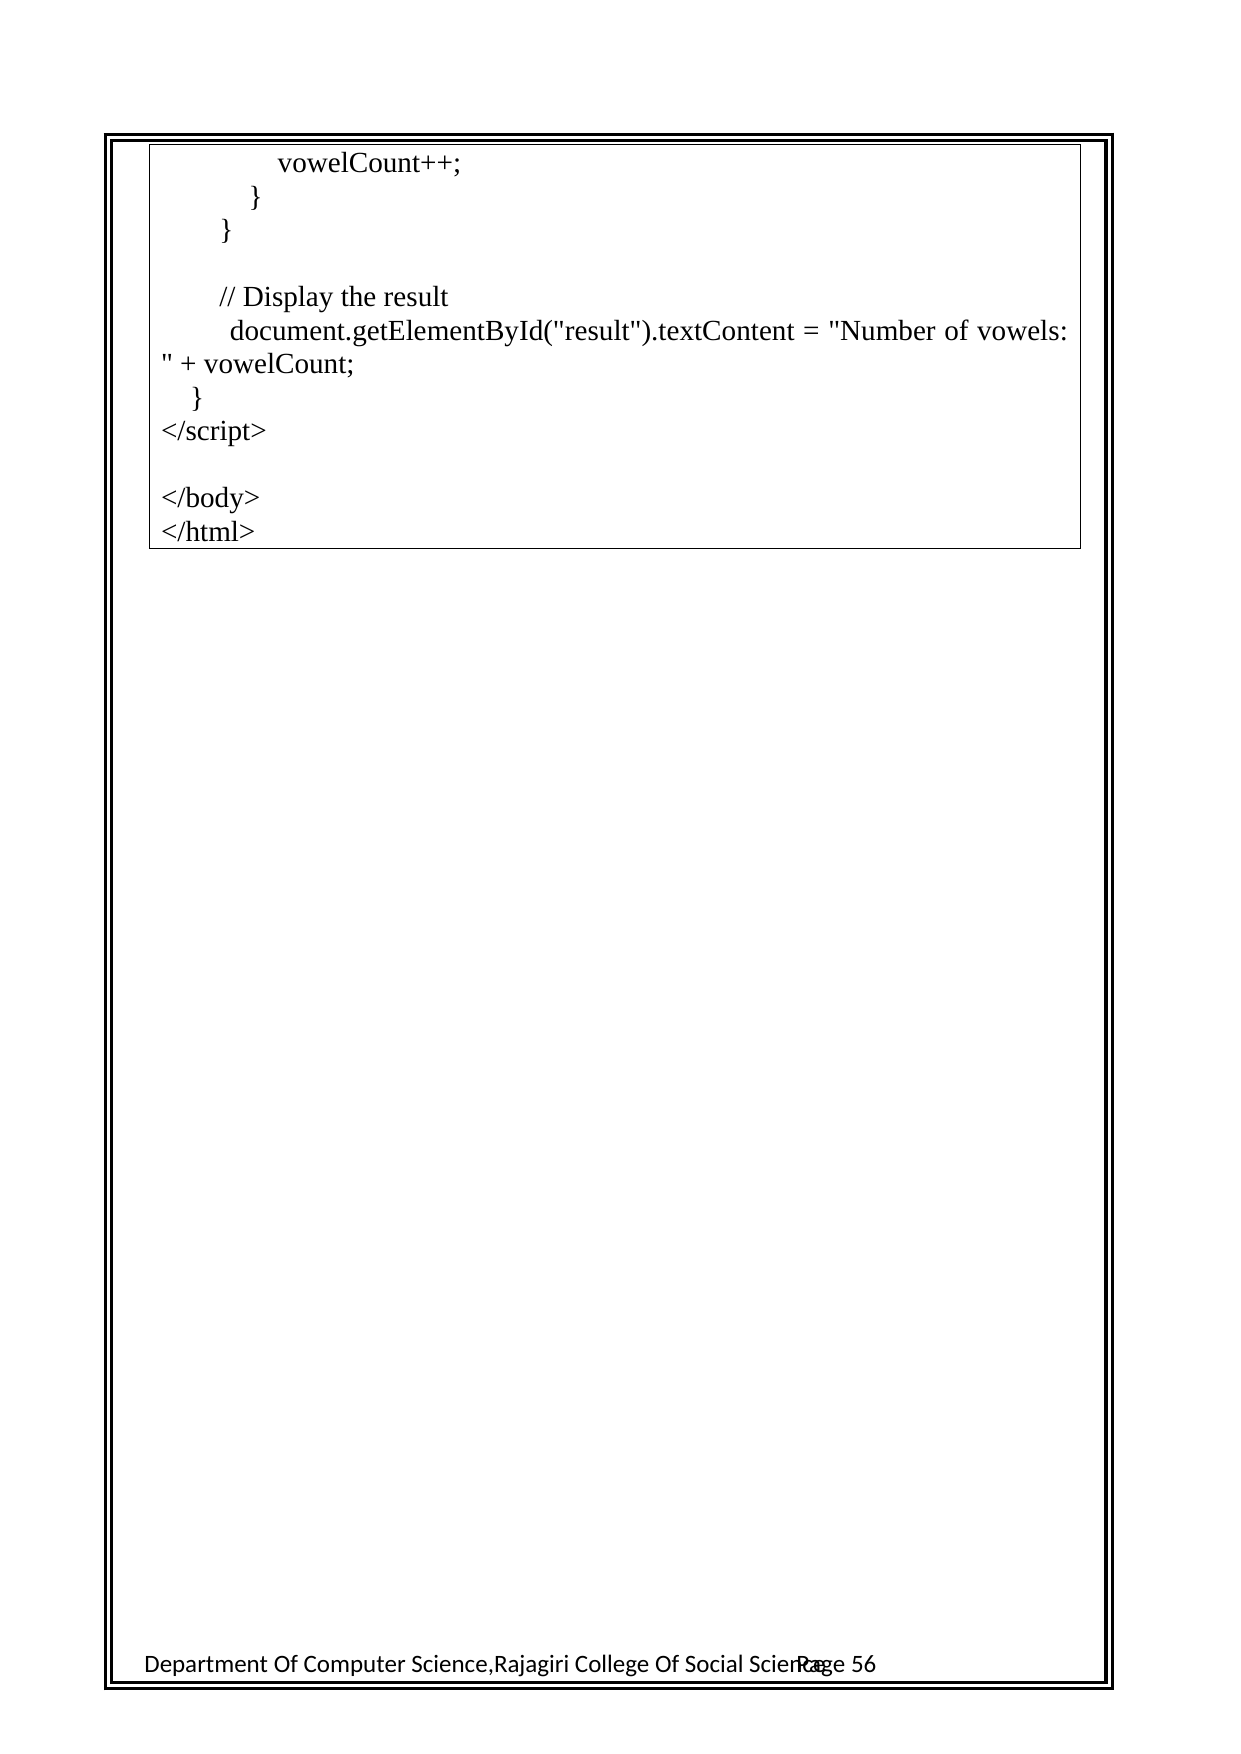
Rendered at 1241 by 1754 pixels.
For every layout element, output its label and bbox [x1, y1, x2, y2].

table_header [150, 145, 1080, 548]
